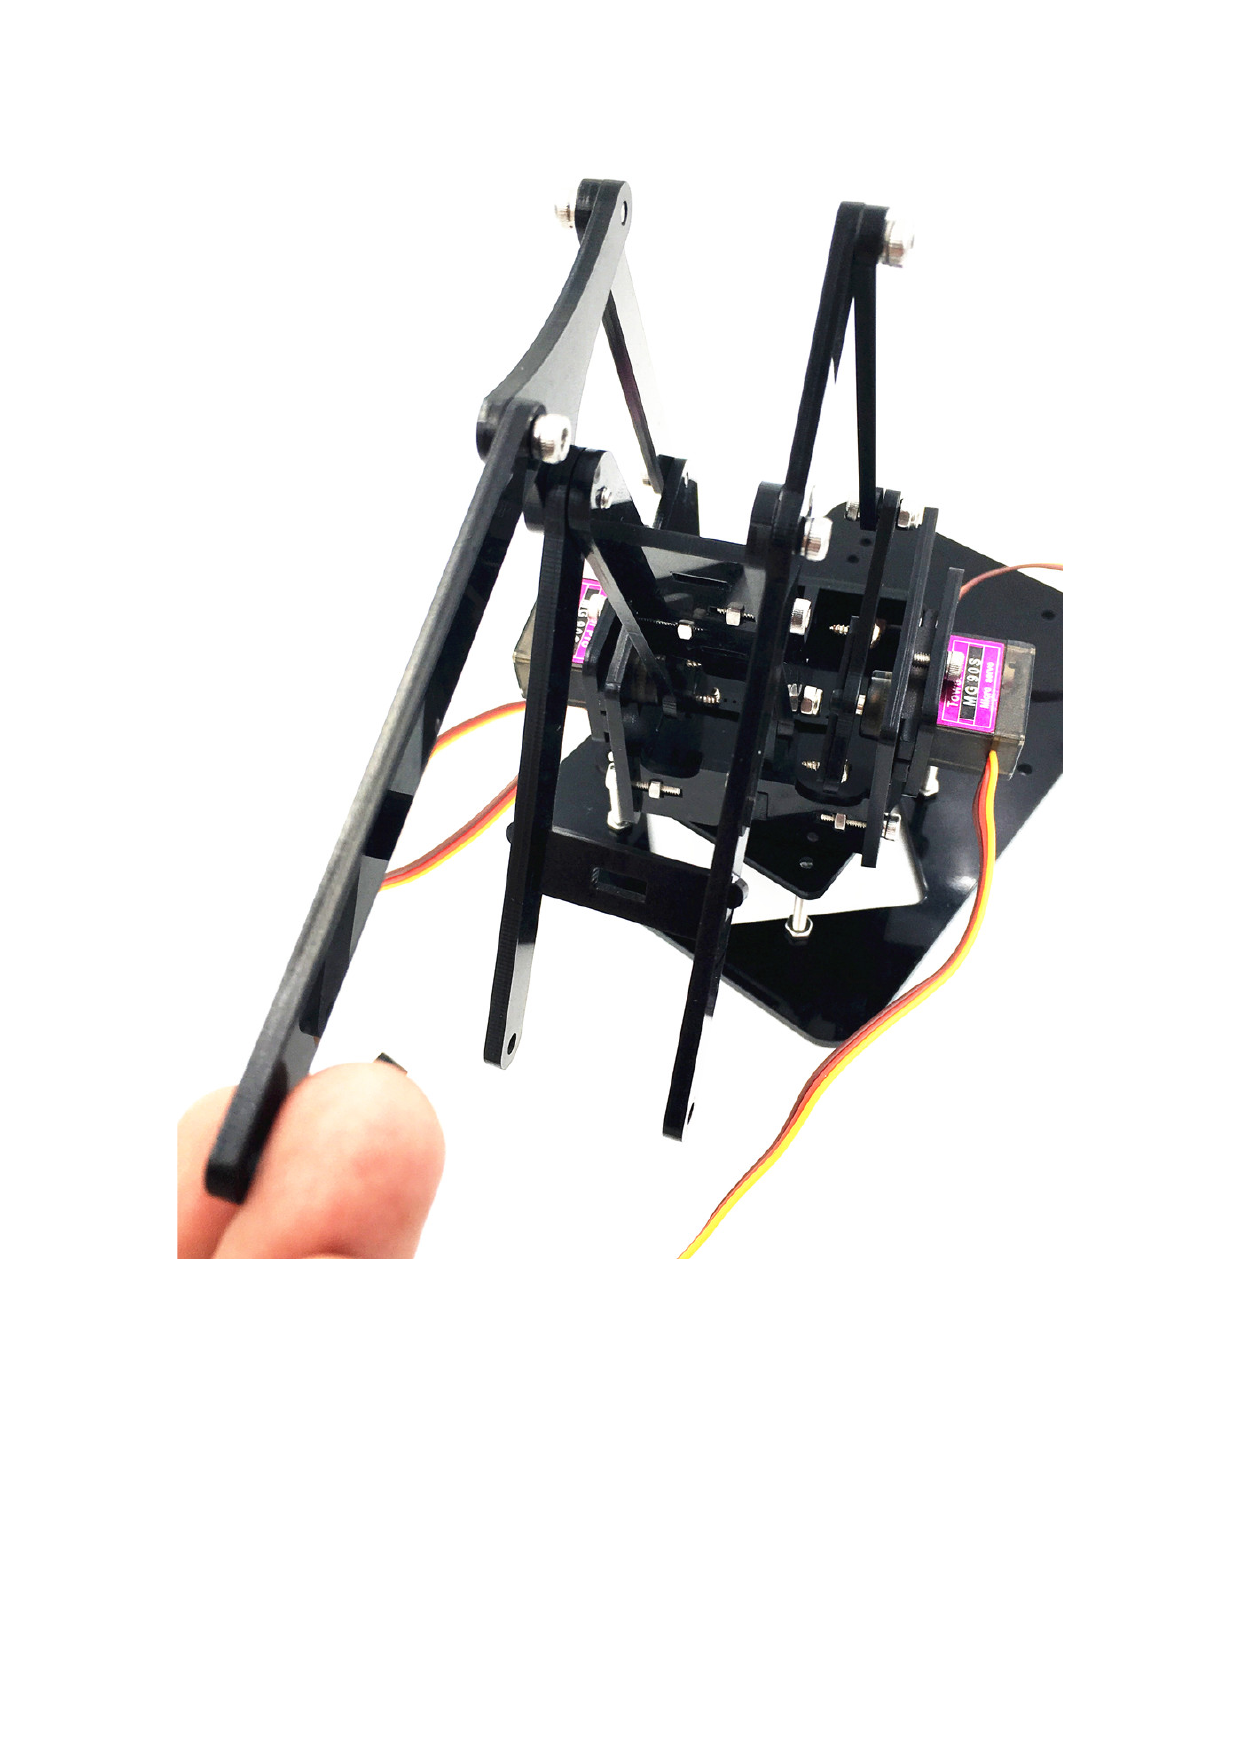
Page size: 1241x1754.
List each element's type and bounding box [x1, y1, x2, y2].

picture [177, 147, 1063, 1259]
